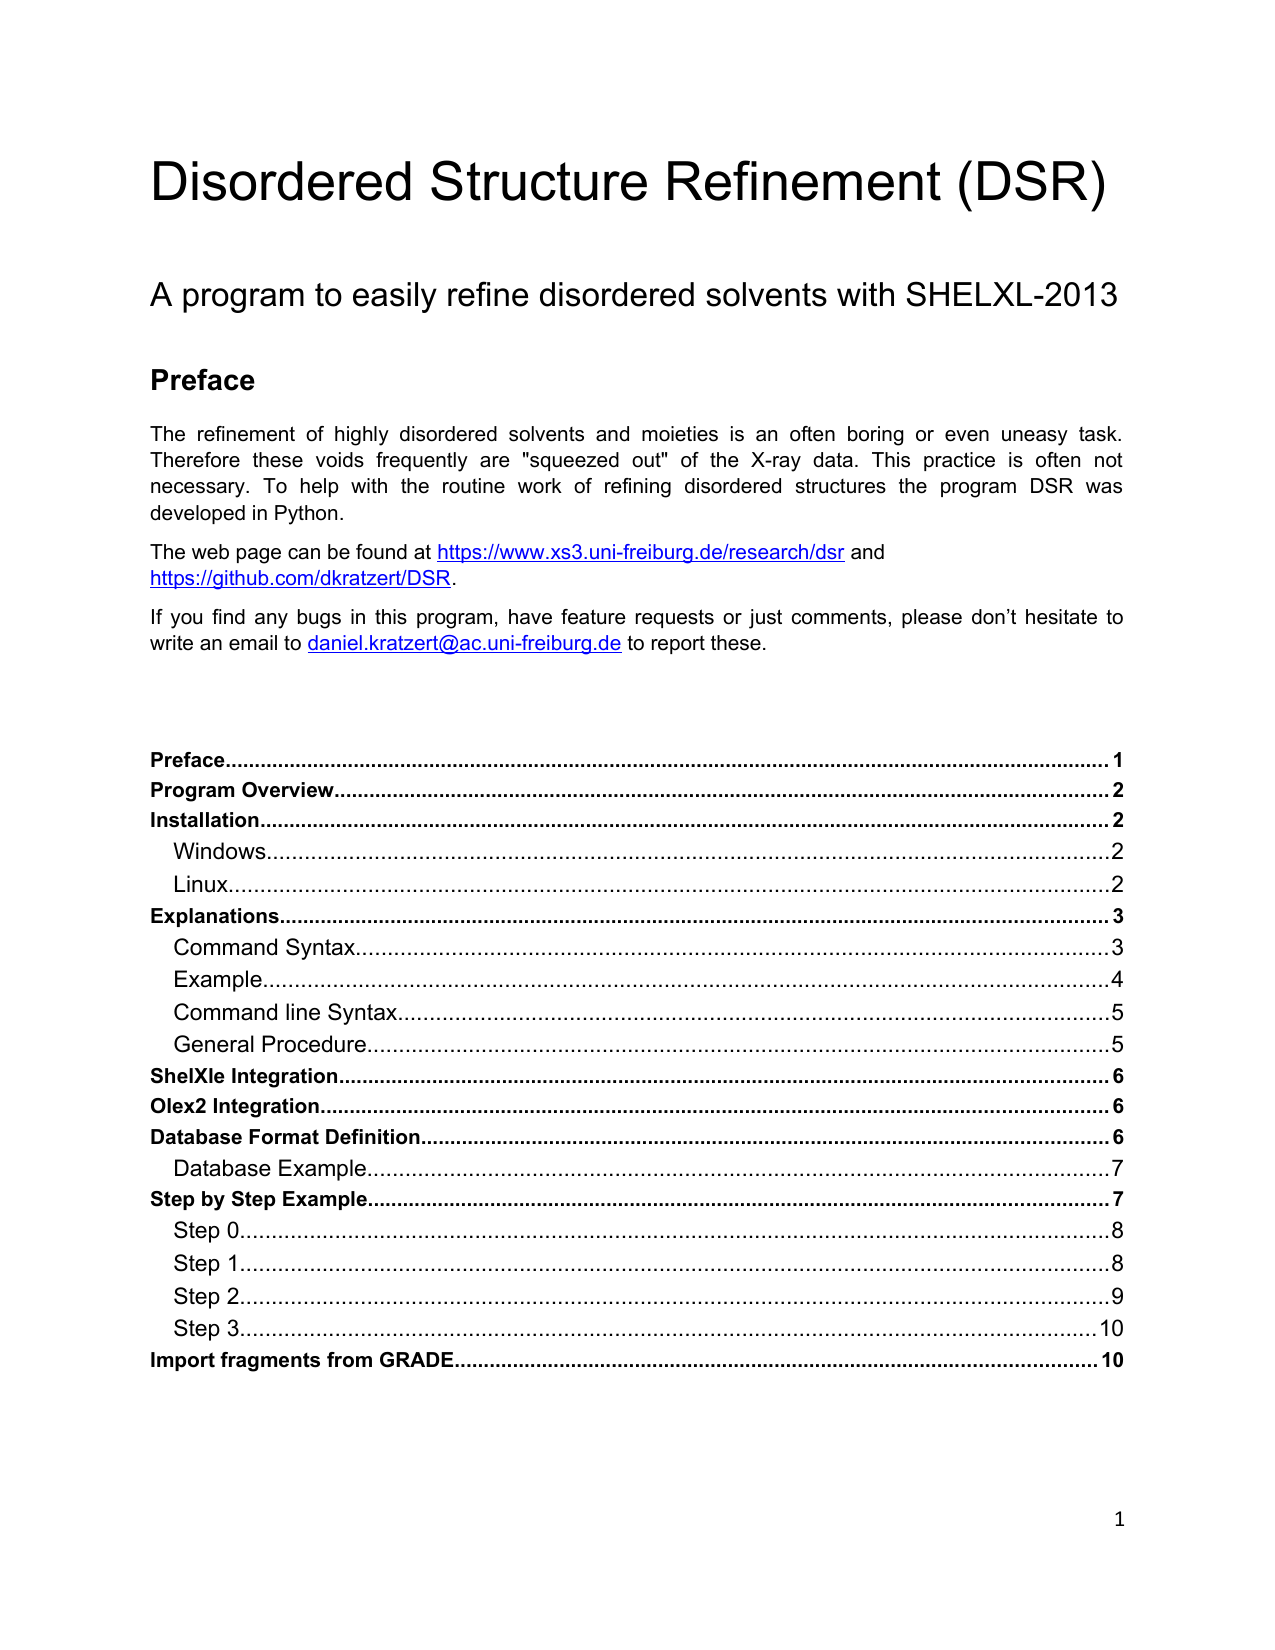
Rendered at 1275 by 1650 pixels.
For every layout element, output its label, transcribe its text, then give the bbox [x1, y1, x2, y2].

text Program Overview 2 [150, 778, 1125, 802]
text The refinement of highly disordered solvents and moieties is an often boring or even uneasy task. Therefore these voids frequently are "squeezed out" of the X-ray data. This practice is often not necessary. To help with the routine work of refining disordered structures the program DSR was developed in Python. [150, 422, 1125, 524]
text Command Syntax 3 [173, 934, 1125, 960]
text Step 3 10 [173, 1315, 1125, 1342]
text Step 0 8 [173, 1217, 1125, 1244]
text Command line Syntax 5 [173, 999, 1125, 1025]
text Step 1 8 [173, 1250, 1125, 1276]
text Step 2 9 [173, 1283, 1125, 1309]
text Windows 2 [173, 838, 1125, 864]
text Database Format Definition 6 [150, 1124, 1125, 1148]
text Preface 1 [150, 748, 1125, 772]
text A program to easily refine disordered solvents with SHELXL-2013 [150, 274, 1125, 313]
text Database Example 7 [173, 1155, 1125, 1181]
text The web page can be found at https://www.xs3.uni-freiburg.de/research/dsr and https://github.com/dkratzert/DSR. [150, 539, 1125, 590]
text Linux 2 [173, 871, 1125, 897]
text ShelXle Integration 6 [150, 1064, 1125, 1088]
text Explanations 3 [150, 903, 1125, 927]
text Installation 2 [150, 808, 1125, 832]
text Step by Step Example 7 [150, 1187, 1125, 1211]
text Example 4 [173, 966, 1125, 993]
text Preface [150, 363, 1125, 397]
text Olex2 Integration 6 [150, 1094, 1125, 1118]
text Disordered Structure Refinement (DSR) [150, 150, 1125, 212]
text General Procedure 5 [173, 1031, 1125, 1058]
text If you find any bugs in this program, have feature requests or just comments, please don’t hesitate to write an email to daniel.kratzert@ac.uni-freiburg.de to report these. [150, 605, 1125, 655]
text Import fragments from GRADE 10 [150, 1348, 1125, 1372]
